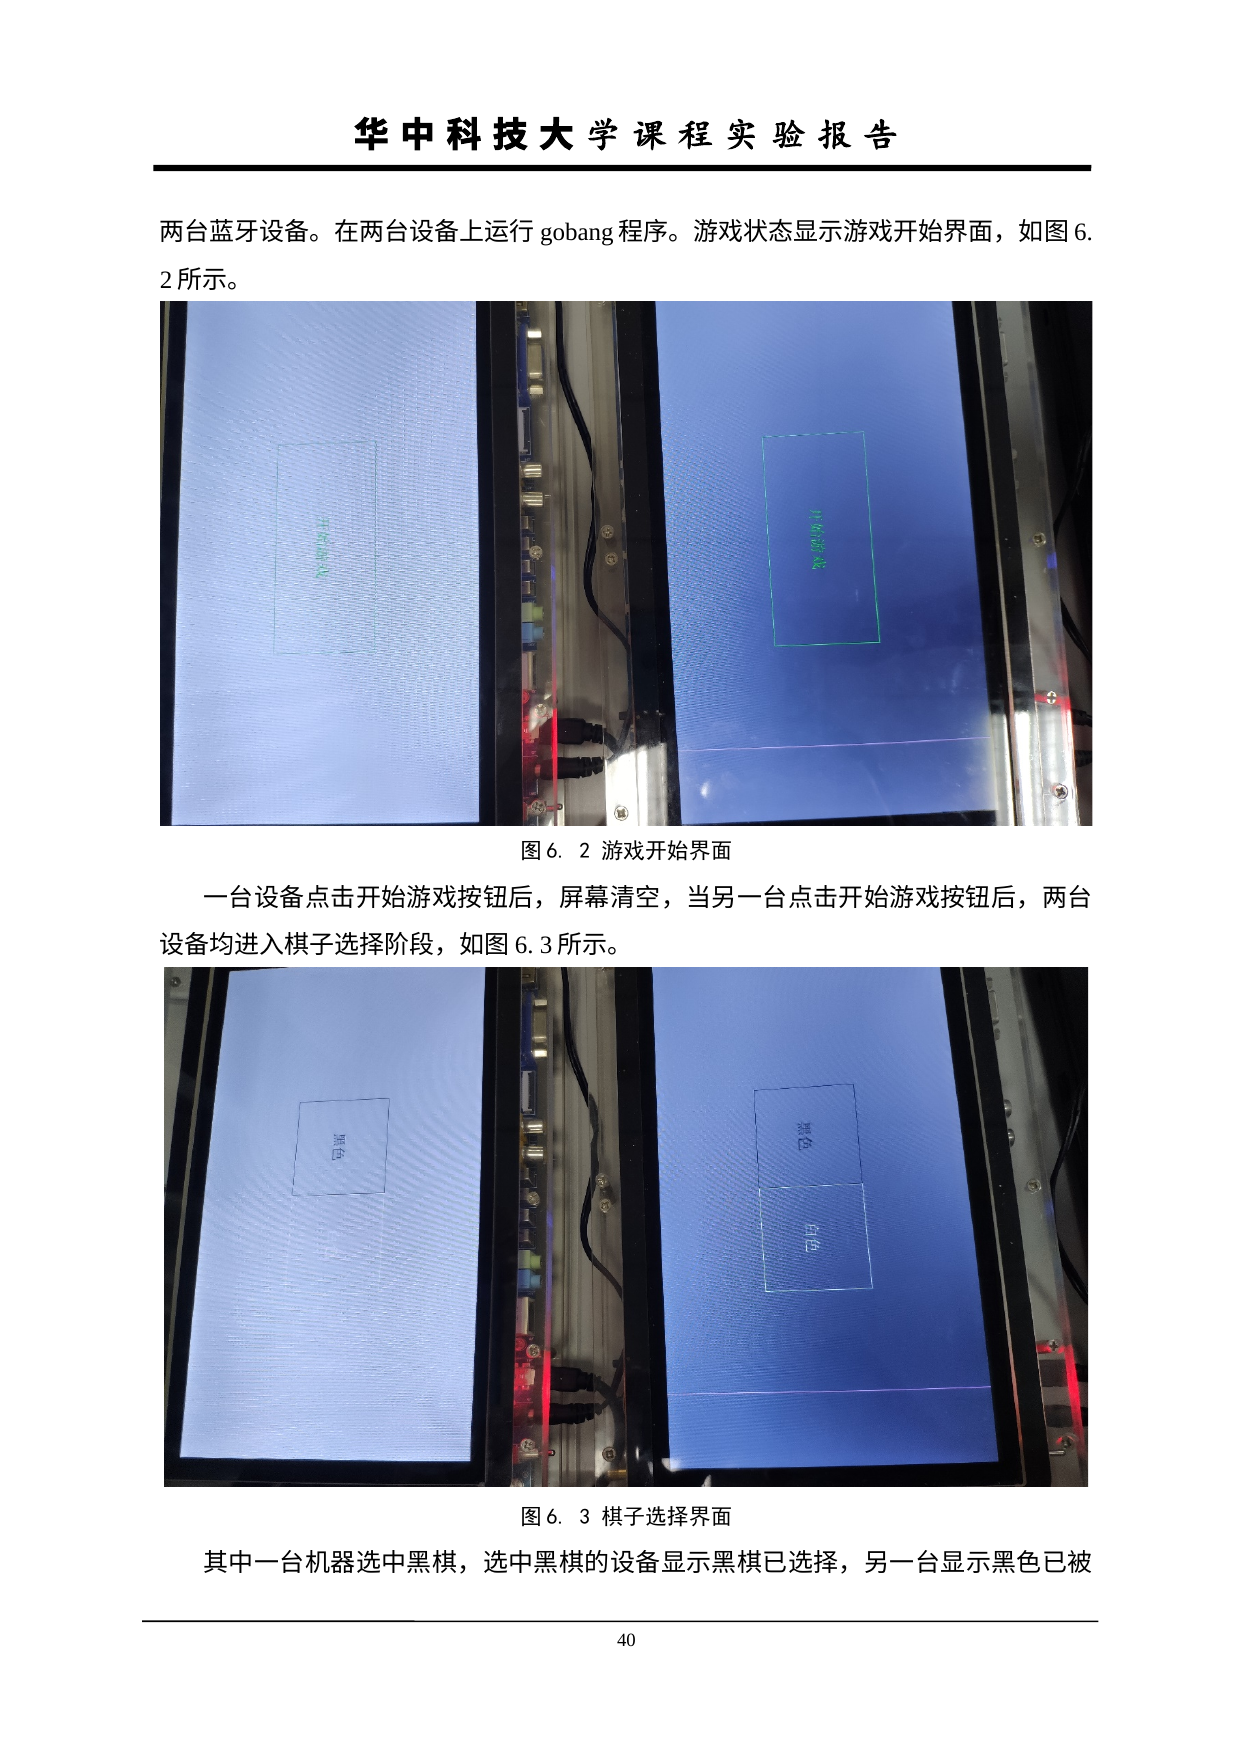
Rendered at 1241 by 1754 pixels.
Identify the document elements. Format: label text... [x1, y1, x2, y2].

text 图6. 3 棋子选择界面 [159, 1502, 1093, 1527]
text 一台设备点击开始游戏按钮后，屏幕清空，当另一台点击开始游戏按钮后，两台设备均进入棋子选择阶段，如图6. 3所示。 [159, 871, 1093, 967]
picture [160, 301, 1093, 826]
text 图6. 2 游戏开始界面 [159, 837, 1093, 862]
picture [164, 967, 1089, 1487]
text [159, 1537, 1093, 1585]
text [159, 206, 1093, 301]
